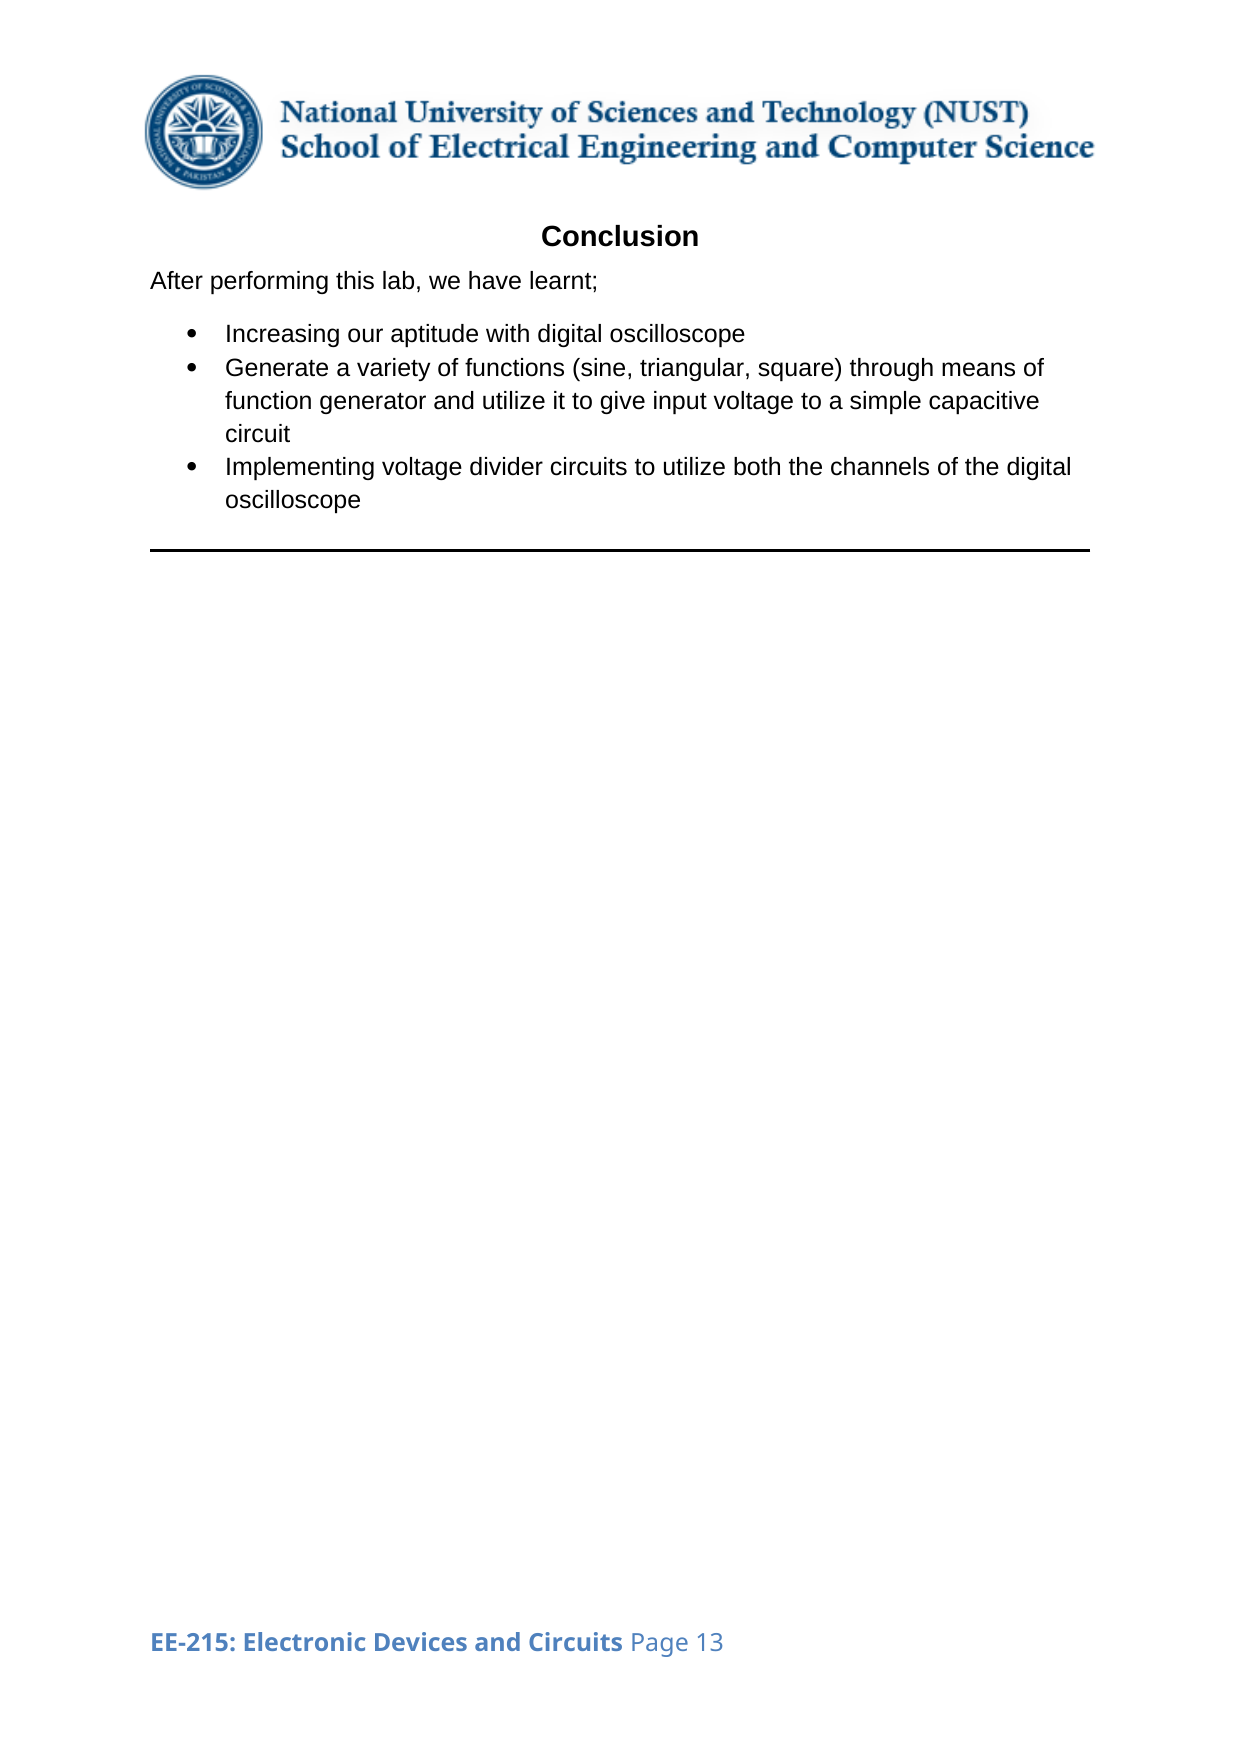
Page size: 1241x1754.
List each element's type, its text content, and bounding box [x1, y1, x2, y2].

subtitle Conclusion [150, 219, 1090, 252]
list Implementing voltage divider circuits to utilize both the channels of the digital oscilloscope [187, 452, 1090, 514]
picture [132, 69, 1108, 200]
text After performing this lab, we have learnt; [150, 266, 1090, 294]
list Generate a variety of functions (sine, triangular, square) through means of function generator and utilize it to give input voltage to a simple capacitive circuit [187, 353, 1090, 447]
list Increasing our aptitude with digital oscilloscope [187, 319, 1090, 348]
